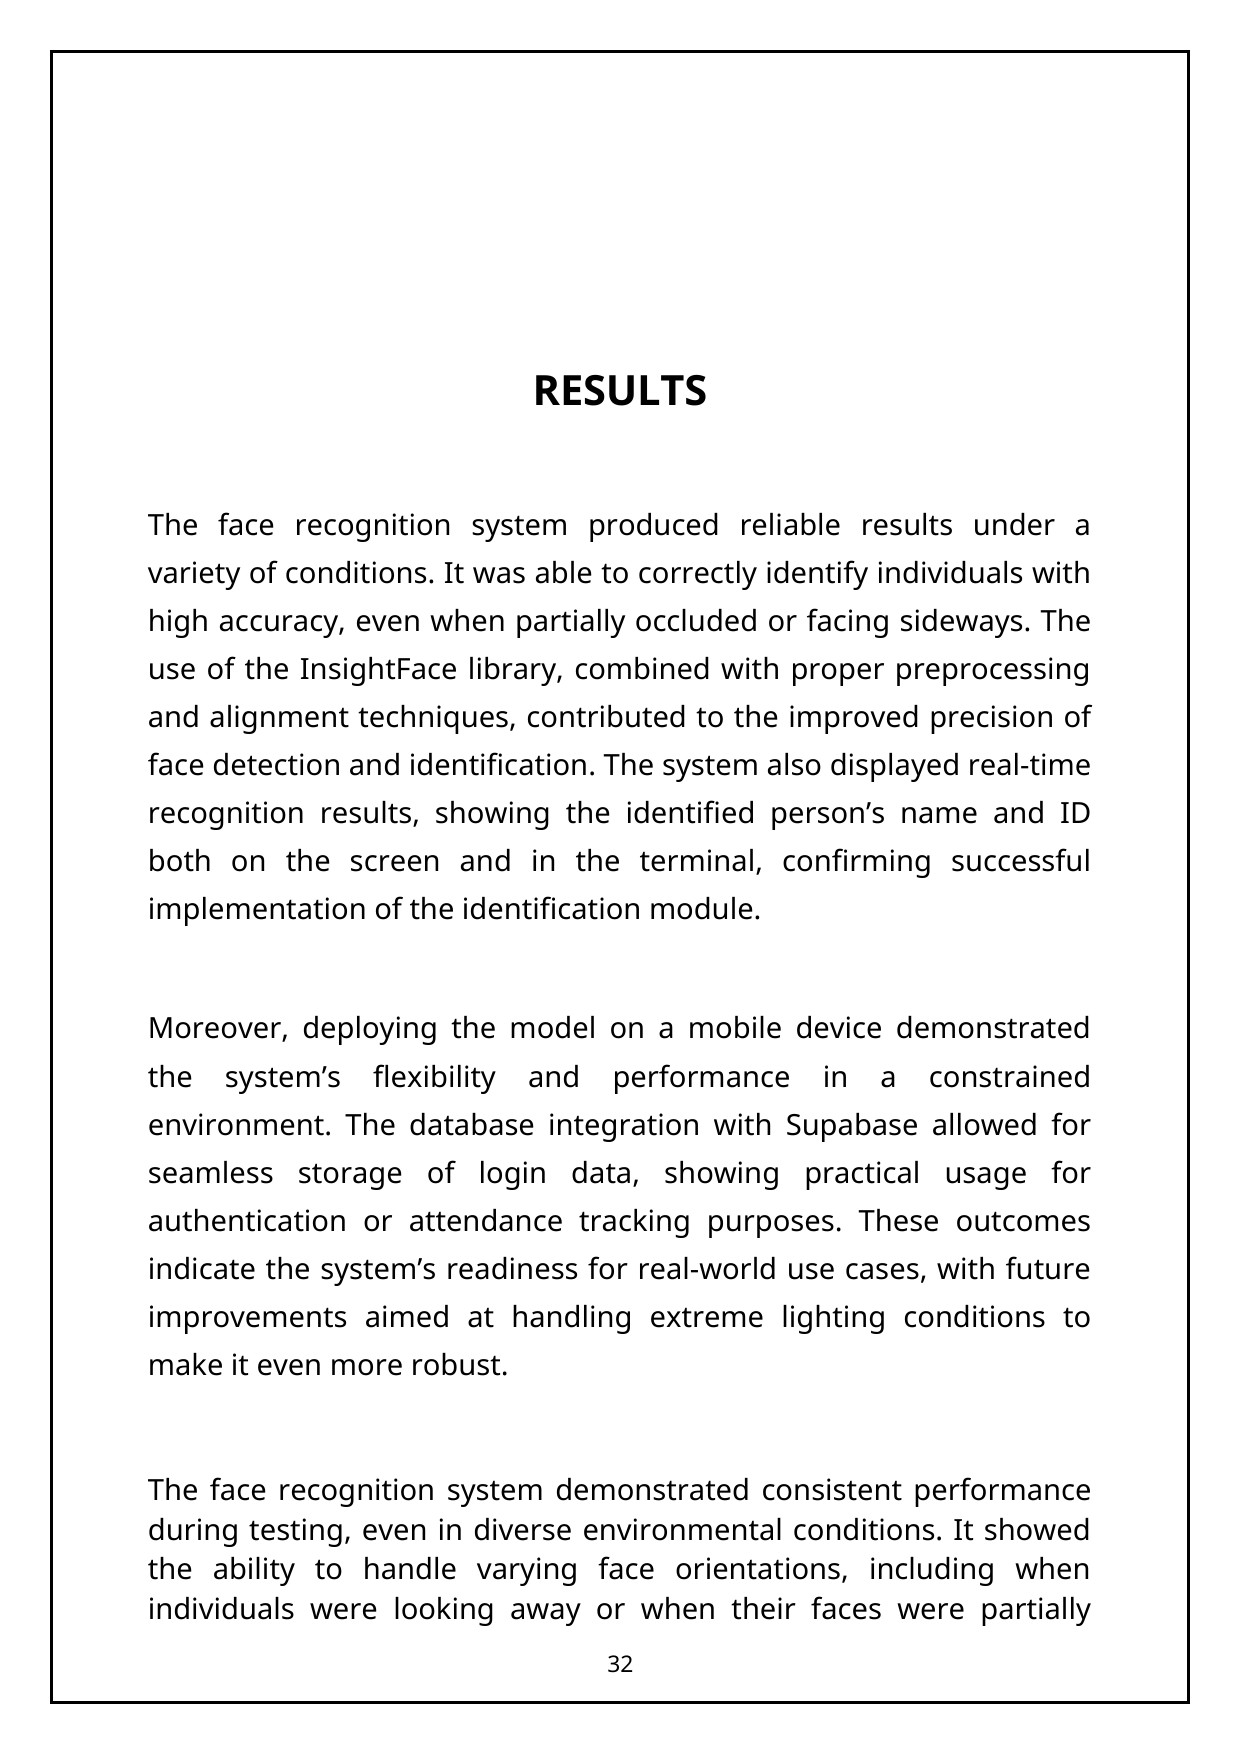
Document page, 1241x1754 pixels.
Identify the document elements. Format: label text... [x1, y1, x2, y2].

subtitle RESULTS [148, 360, 1092, 417]
text The face recognition system produced reliable results under a variety of conditions. It was able to correctly identify individuals with high accuracy, even when partially occluded or facing sideways. The use of the InsightFace library, combined with proper preprocessing and alignment techniques, contributed to the improved precision of face detection and identification. The system also displayed real-time recognition results, showing the identified person’s name and ID both on the screen and in the terminal, confirming successful implementation of the identification module. [148, 504, 1092, 928]
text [148, 1469, 1092, 1628]
text Moreover, deploying the model on a mobile device demonstrated the system’s flexibility and performance in a constrained environment. The database integration with Supabase allowed for seamless storage of login data, showing practical usage for authentication or attendance tracking purposes. These outcomes indicate the system’s readiness for real-world use cases, with future improvements aimed at handling extreme lighting conditions to make it even more robust. [148, 1008, 1092, 1384]
